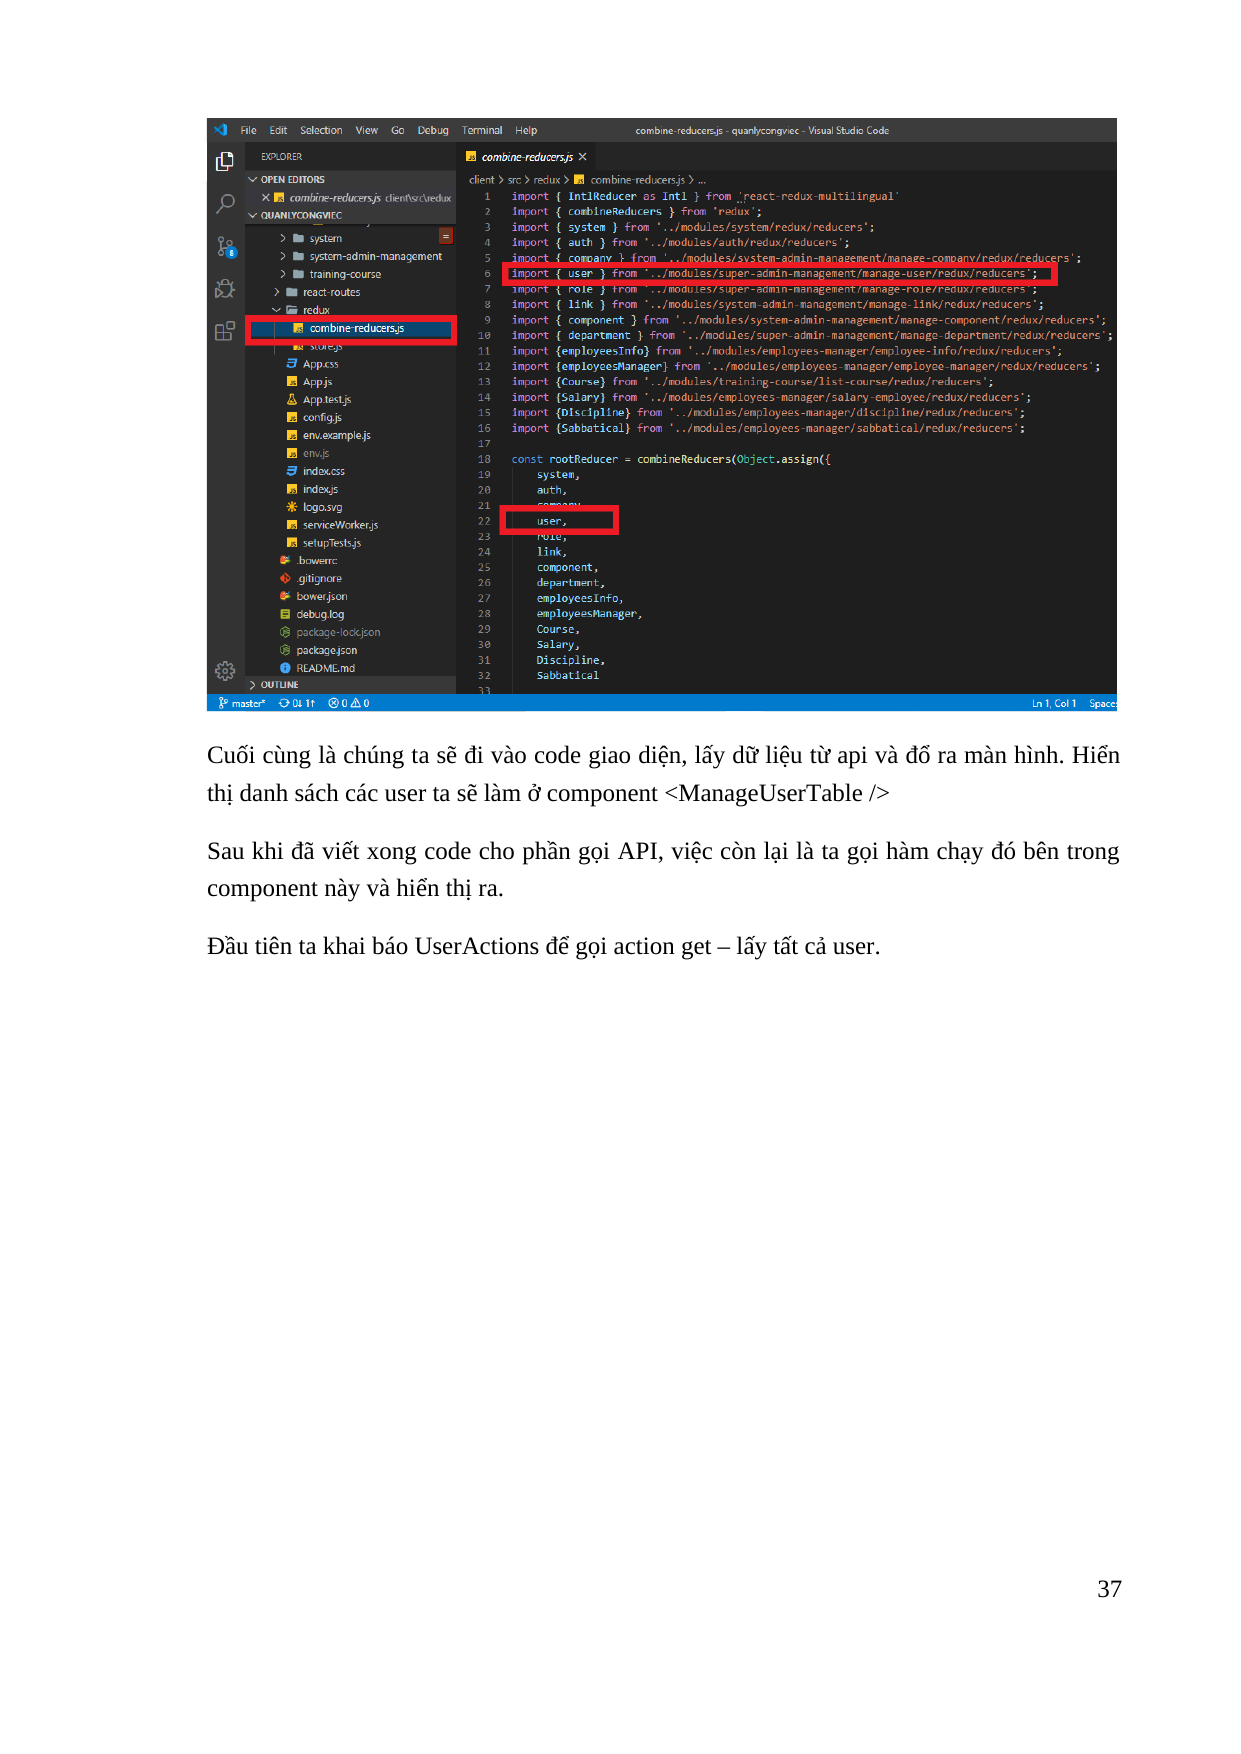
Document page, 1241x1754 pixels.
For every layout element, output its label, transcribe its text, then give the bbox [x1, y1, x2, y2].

text Cuối cùng là chúng ta sẽ đi vào code giao diện, lấy dữ liệu từ api và đổ ra màn hình. Hiển thị danh sách các user ta sẽ làm ở component <ManageUserTable /> [207, 741, 1122, 807]
text Đầu tiên ta khai báo UserActions để gọi action get – lấy tất cả user. [207, 931, 1122, 960]
picture [206, 118, 1117, 712]
text Sau khi đã viết xong code cho phần gọi API, việc còn lại là ta gọi hàm chạy đó bên trong component này và hiển thị ra. [207, 836, 1122, 902]
